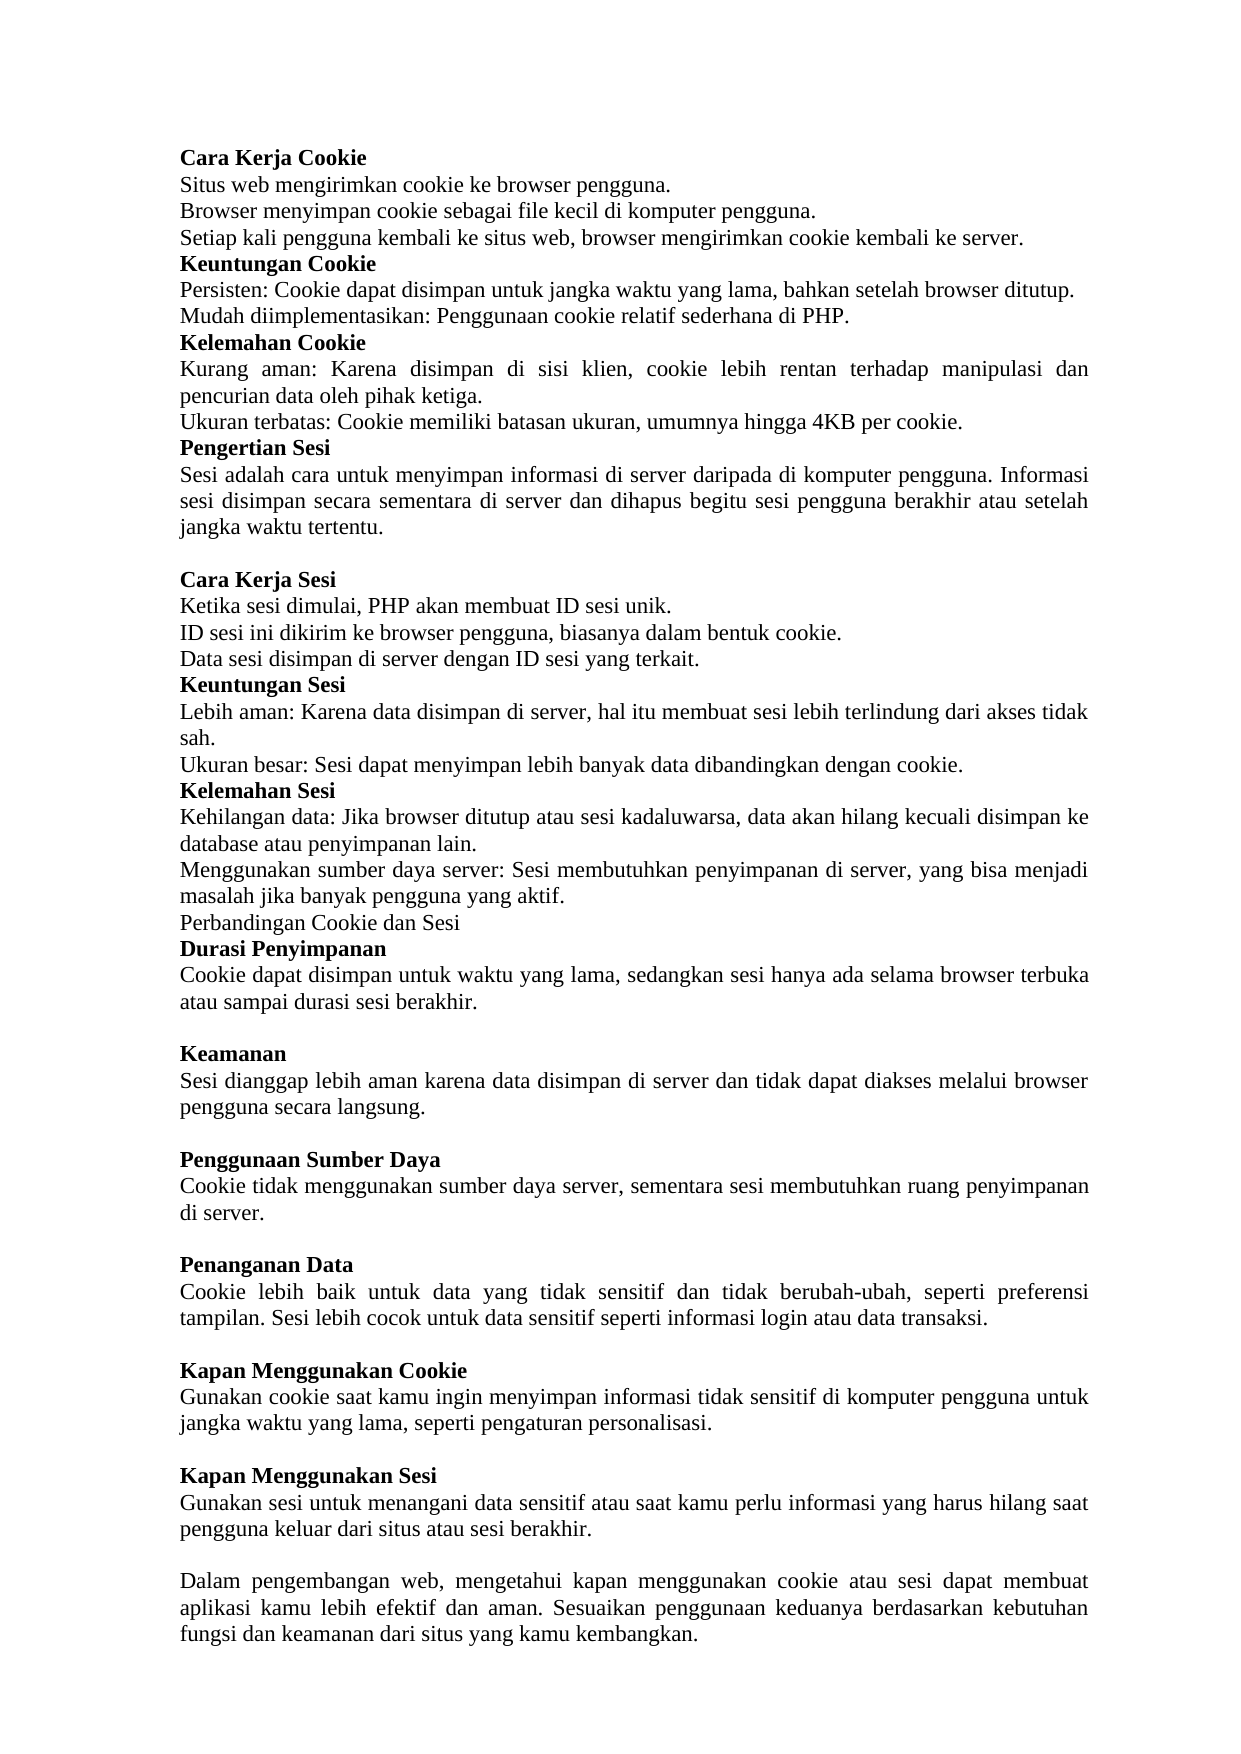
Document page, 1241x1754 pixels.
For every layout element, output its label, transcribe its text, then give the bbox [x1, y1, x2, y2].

text Mudah diimplementasikan: Penggunaan cookie relatif sederhana di PHP. [179, 303, 1090, 329]
text Data sesi disimpan di server dengan ID sesi yang terkait. [179, 645, 1090, 672]
text Cara Kerja Sesi [179, 566, 1090, 592]
text Gunakan sesi untuk menangani data sensitif atau saat kamu perlu informasi yang harus hilang saat pengguna keluar dari situs atau sesi berakhir. [179, 1488, 1090, 1541]
text Perbandingan Cookie dan Sesi [179, 909, 1090, 935]
text ID sesi ini dikirim ke browser pengguna, biasanya dalam bentuk cookie. [179, 619, 1090, 645]
text Ukuran terbatas: Cookie memiliki batasan ukuran, umumnya hingga 4KB per cookie. [179, 408, 1090, 434]
text Browser menyimpan cookie sebagai file kecil di komputer pengguna. [179, 197, 1090, 223]
text Lebih aman: Karena data disimpan di server, hal itu membuat sesi lebih terlindung dari akses tidak sah. [179, 698, 1090, 751]
text Sesi adalah cara untuk menyimpan informasi di server daripada di komputer pengguna. Informasi sesi disimpan secara sementara di server dan dihapus begitu sesi pengguna berakhir atau setelah jangka waktu tertentu. [179, 461, 1090, 540]
text Penanganan Data [179, 1251, 1090, 1278]
text Cookie lebih baik untuk data yang tidak sensitif dan tidak berubah-ubah, seperti preferensi tampilan. Sesi lebih cocok untuk data sensitif seperti informasi login atau data transaksi. [179, 1278, 1090, 1330]
text Persisten: Cookie dapat disimpan untuk jangka waktu yang lama, bahkan setelah browser ditutup. [179, 276, 1090, 303]
text Menggunakan sumber daya server: Sesi membutuhkan penyimpanan di server, yang bisa menjadi masalah jika banyak pengguna yang aktif. [179, 856, 1090, 909]
text Kapan Menggunakan Sesi [179, 1462, 1090, 1488]
text Gunakan cookie saat kamu ingin menyimpan informasi tidak sensitif di komputer pengguna untuk jangka waktu yang lama, seperti pengaturan personalisasi. [179, 1383, 1090, 1436]
text Penggunaan Sumber Daya [179, 1146, 1090, 1172]
text Cookie dapat disimpan untuk waktu yang lama, sedangkan sesi hanya ada selama browser terbuka atau sampai durasi sesi berakhir. [179, 961, 1090, 1014]
text Dalam pengembangan web, mengetahui kapan menggunakan cookie atau sesi dapat membuat aplikasi kamu lebih efektif dan aman. Sesuaikan penggunaan keduanya berdasarkan kebutuhan fungsi dan keamanan dari situs yang kamu kembangkan. [179, 1568, 1090, 1647]
text Kurang aman: Karena disimpan di sisi klien, cookie lebih rentan terhadap manipulasi dan pencurian data oleh pihak ketiga. [179, 355, 1090, 408]
text Kelemahan Sesi [179, 777, 1090, 803]
text Keuntungan Cookie [179, 250, 1090, 276]
text Keuntungan Sesi [179, 672, 1090, 698]
text Kelemahan Cookie [179, 329, 1090, 355]
text Ukuran besar: Sesi dapat menyimpan lebih banyak data dibandingkan dengan cookie. [179, 751, 1090, 777]
text Kehilangan data: Jika browser ditutup atau sesi kadaluwarsa, data akan hilang kecuali disimpan ke database atau penyimpanan lain. [179, 803, 1090, 856]
text Pengertian Sesi [179, 434, 1090, 461]
text Ketika sesi dimulai, PHP akan membuat ID sesi unik. [179, 592, 1090, 619]
text Keamanan [179, 1041, 1090, 1067]
text Cara Kerja Cookie [179, 144, 1090, 171]
text Durasi Penyimpanan [179, 935, 1090, 961]
text Cookie tidak menggunakan sumber daya server, sementara sesi membutuhkan ruang penyimpanan di server. [179, 1172, 1090, 1225]
text Sesi dianggap lebih aman karena data disimpan di server dan tidak dapat diakses melalui browser pengguna secara langsung. [179, 1067, 1090, 1119]
text Kapan Menggunakan Cookie [179, 1357, 1090, 1383]
text Situs web mengirimkan cookie ke browser pengguna. [179, 171, 1090, 197]
text Setiap kali pengguna kembali ke situs web, browser mengirimkan cookie kembali ke server. [179, 223, 1090, 250]
